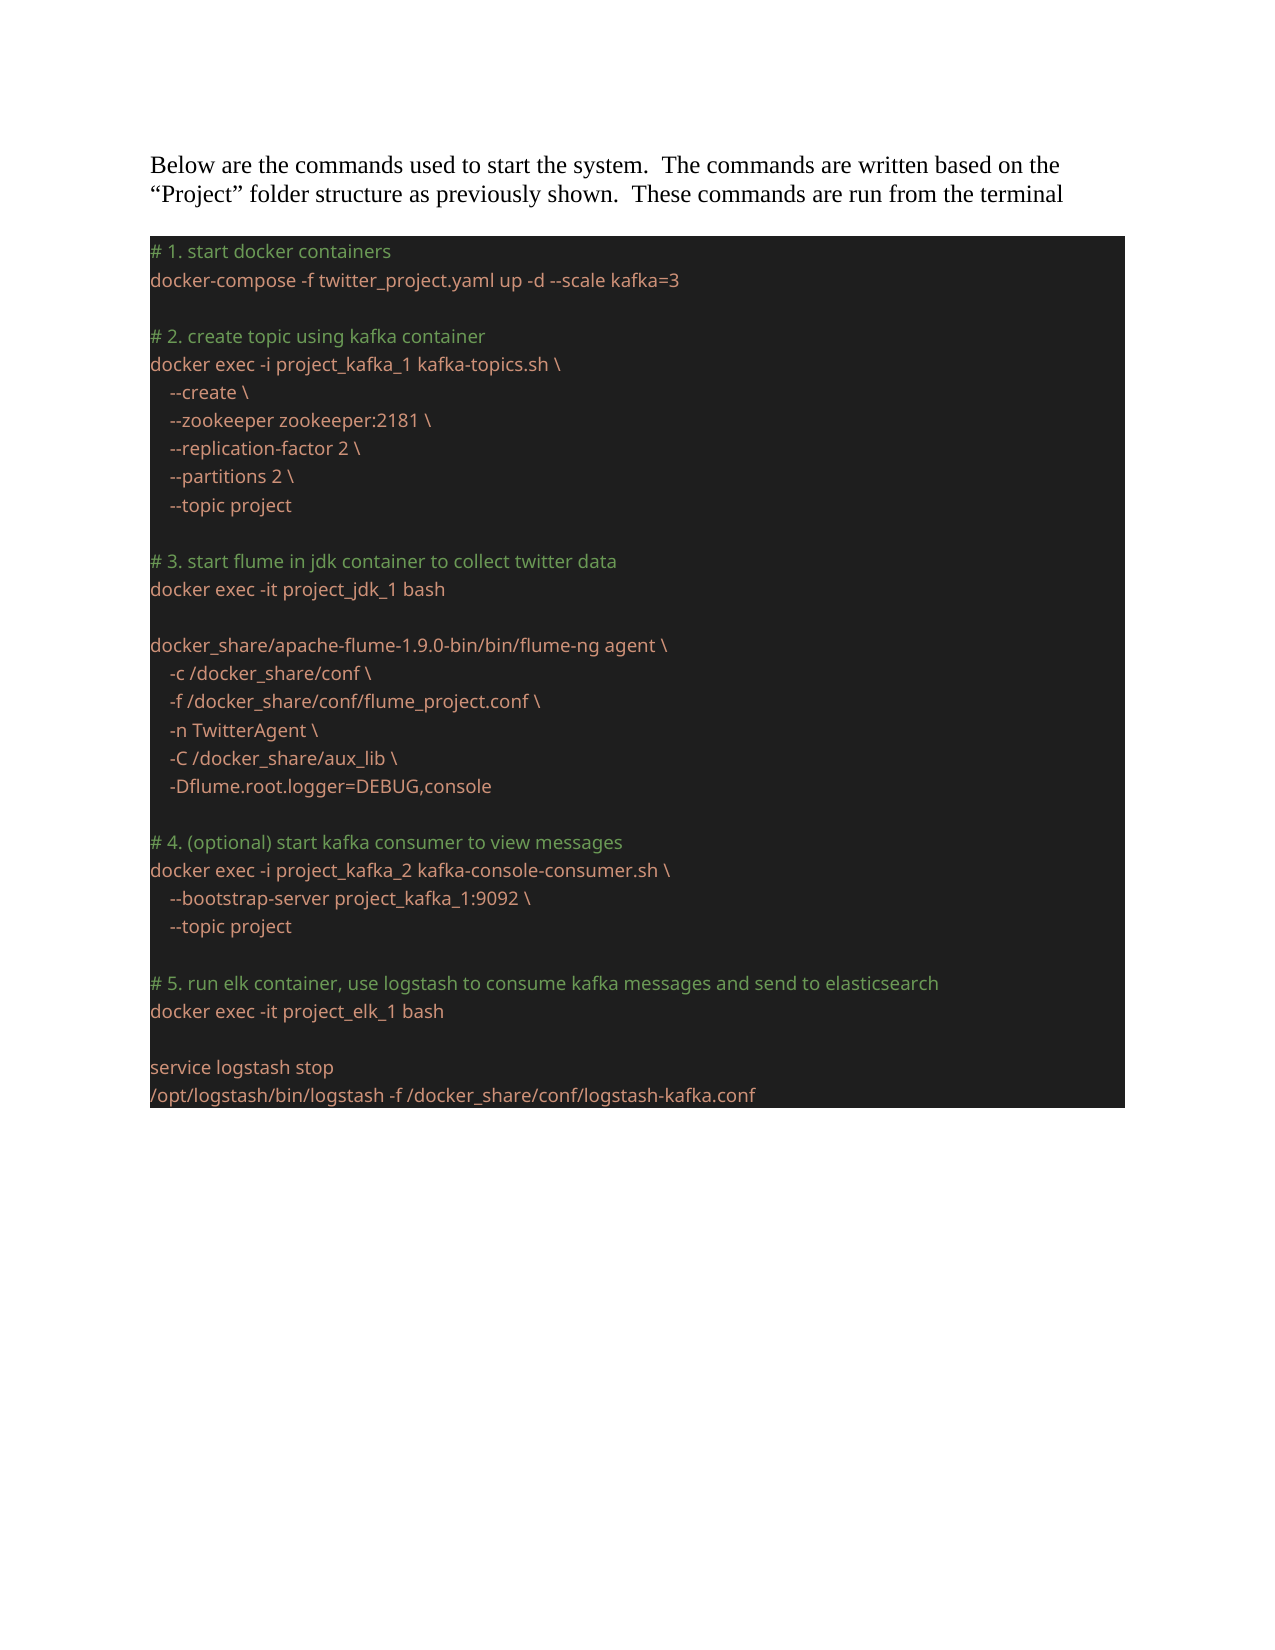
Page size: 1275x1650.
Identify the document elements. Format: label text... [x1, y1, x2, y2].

text Below are the commands used to start the system. The commands are written based on the “Project” folder structure as previously shown. These commands are run from the terminal [150, 150, 1125, 236]
text # 2. create topic using kafka container [150, 321, 1125, 349]
text docker exec -it project_jdk_1 bash [150, 574, 1125, 602]
text docker_share/apache-flume-1.9.0-bin/bin/flume-ng agent \ [150, 630, 1125, 658]
text --replication-factor 2 \ [150, 433, 1125, 461]
text /opt/logstash/bin/logstash -f /docker_share/conf/logstash-kafka.conf [150, 1080, 1125, 1108]
text # 4. (optional) start kafka consumer to view messages [150, 827, 1125, 855]
text # 1. start docker containers [150, 236, 1125, 264]
text docker-compose -f twitter_project.yaml up -d --scale kafka=3 [150, 264, 1125, 292]
text -c /docker_share/conf \ [150, 658, 1125, 686]
text -n TwitterAgent \ [150, 714, 1125, 742]
text docker exec -i project_kafka_2 kafka-console-consumer.sh \ [150, 855, 1125, 883]
text docker exec -i project_kafka_1 kafka-topics.sh \ [150, 349, 1125, 377]
text --topic project [150, 489, 1125, 517]
text # 5. run elk container, use logstash to consume kafka messages and send to elasticsearch [150, 967, 1125, 996]
text --topic project [150, 911, 1125, 939]
text --zookeeper zookeeper:2181 \ [150, 405, 1125, 433]
text service logstash stop [150, 1052, 1125, 1080]
text # 3. start flume in jdk container to collect twitter data [150, 546, 1125, 574]
text --partitions 2 \ [150, 461, 1125, 489]
text --bootstrap-server project_kafka_1:9092 \ [150, 883, 1125, 911]
text --create \ [150, 377, 1125, 405]
text -C /docker_share/aux_lib \ [150, 742, 1125, 771]
text -f /docker_share/conf/flume_project.conf \ [150, 686, 1125, 714]
text -Dflume.root.logger=DEBUG,console [150, 771, 1125, 799]
text docker exec -it project_elk_1 bash [150, 996, 1125, 1024]
